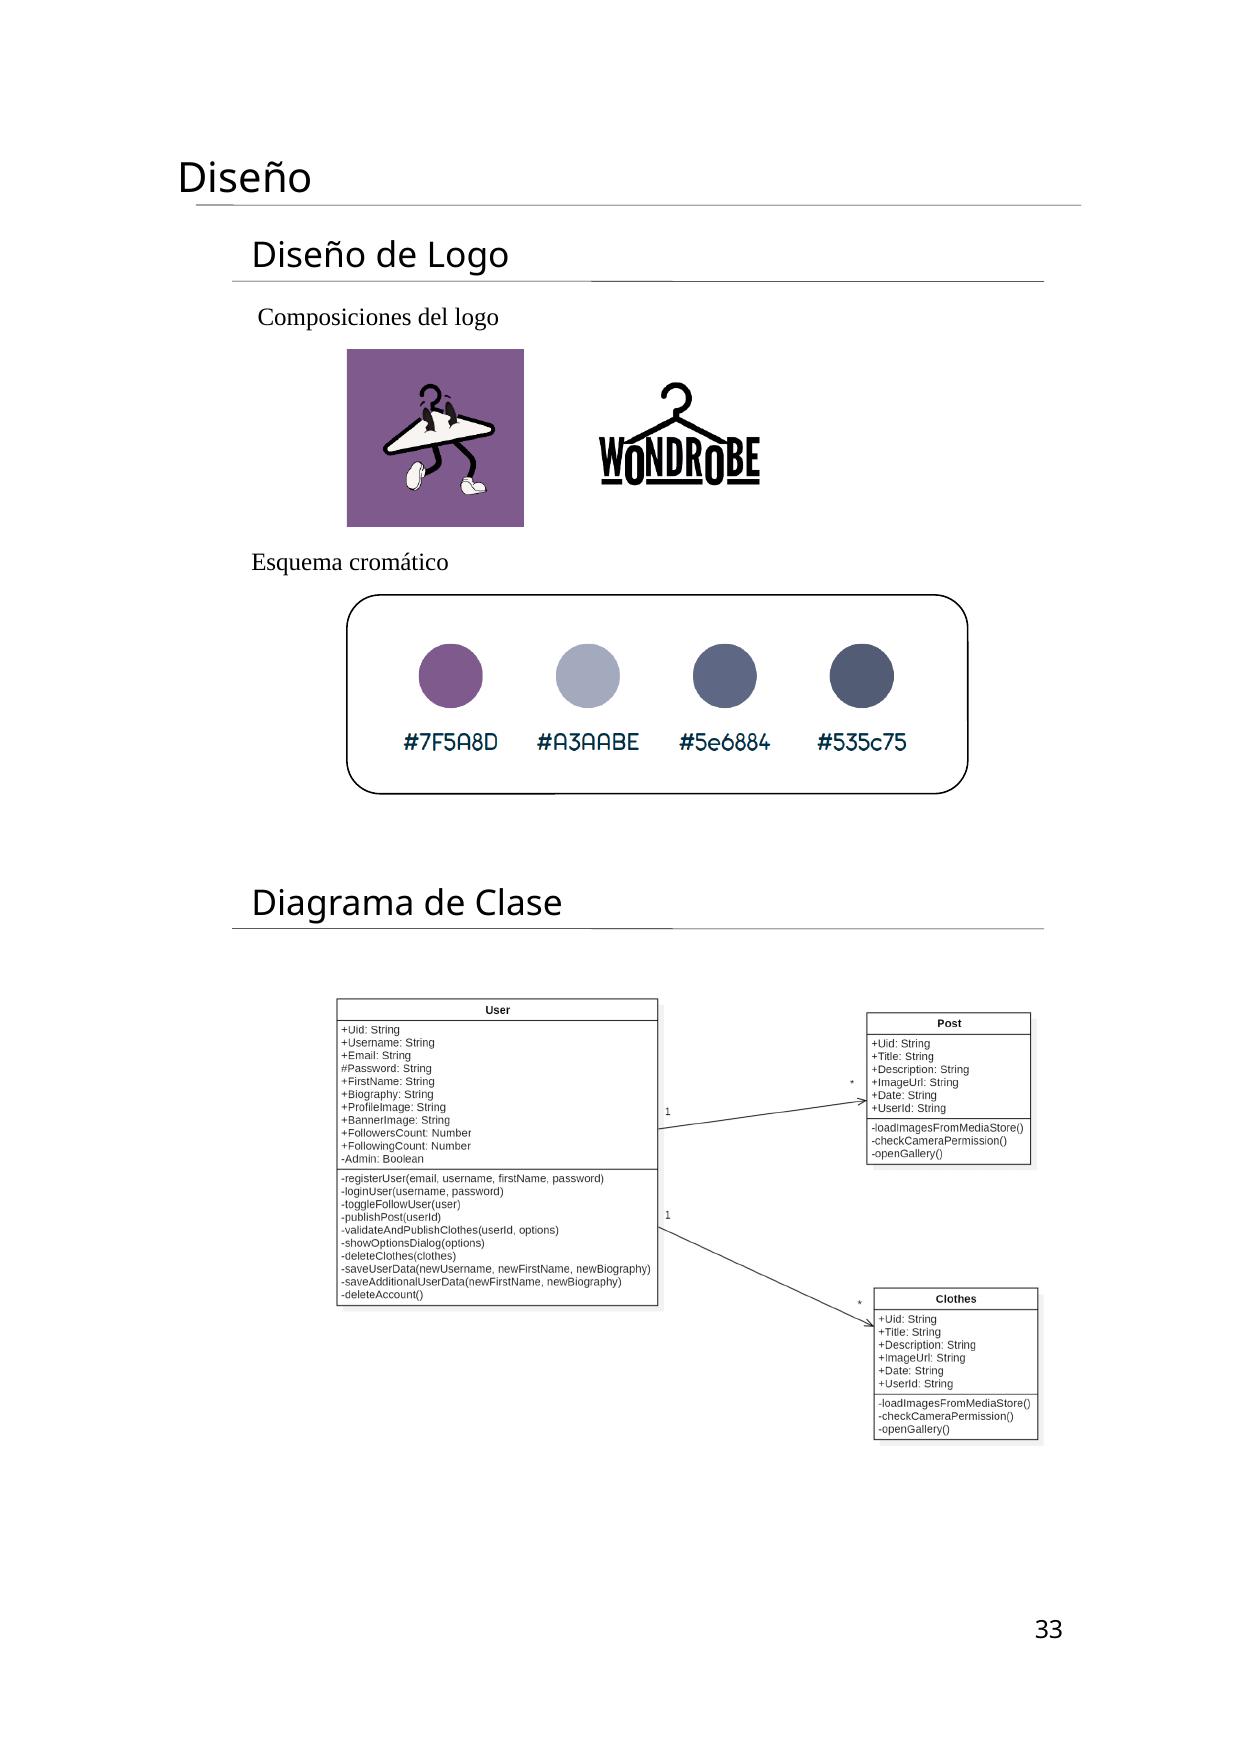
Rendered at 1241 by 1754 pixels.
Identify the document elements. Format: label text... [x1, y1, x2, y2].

text Diagrama de Clase [177, 877, 1063, 925]
picture [348, 596, 967, 792]
text Diseño [177, 148, 1063, 204]
text Diseño de Logo [177, 229, 1063, 278]
picture [317, 983, 1062, 1459]
picture [588, 361, 766, 539]
picture [346, 349, 524, 527]
text Composiciones del logo [177, 302, 1063, 330]
